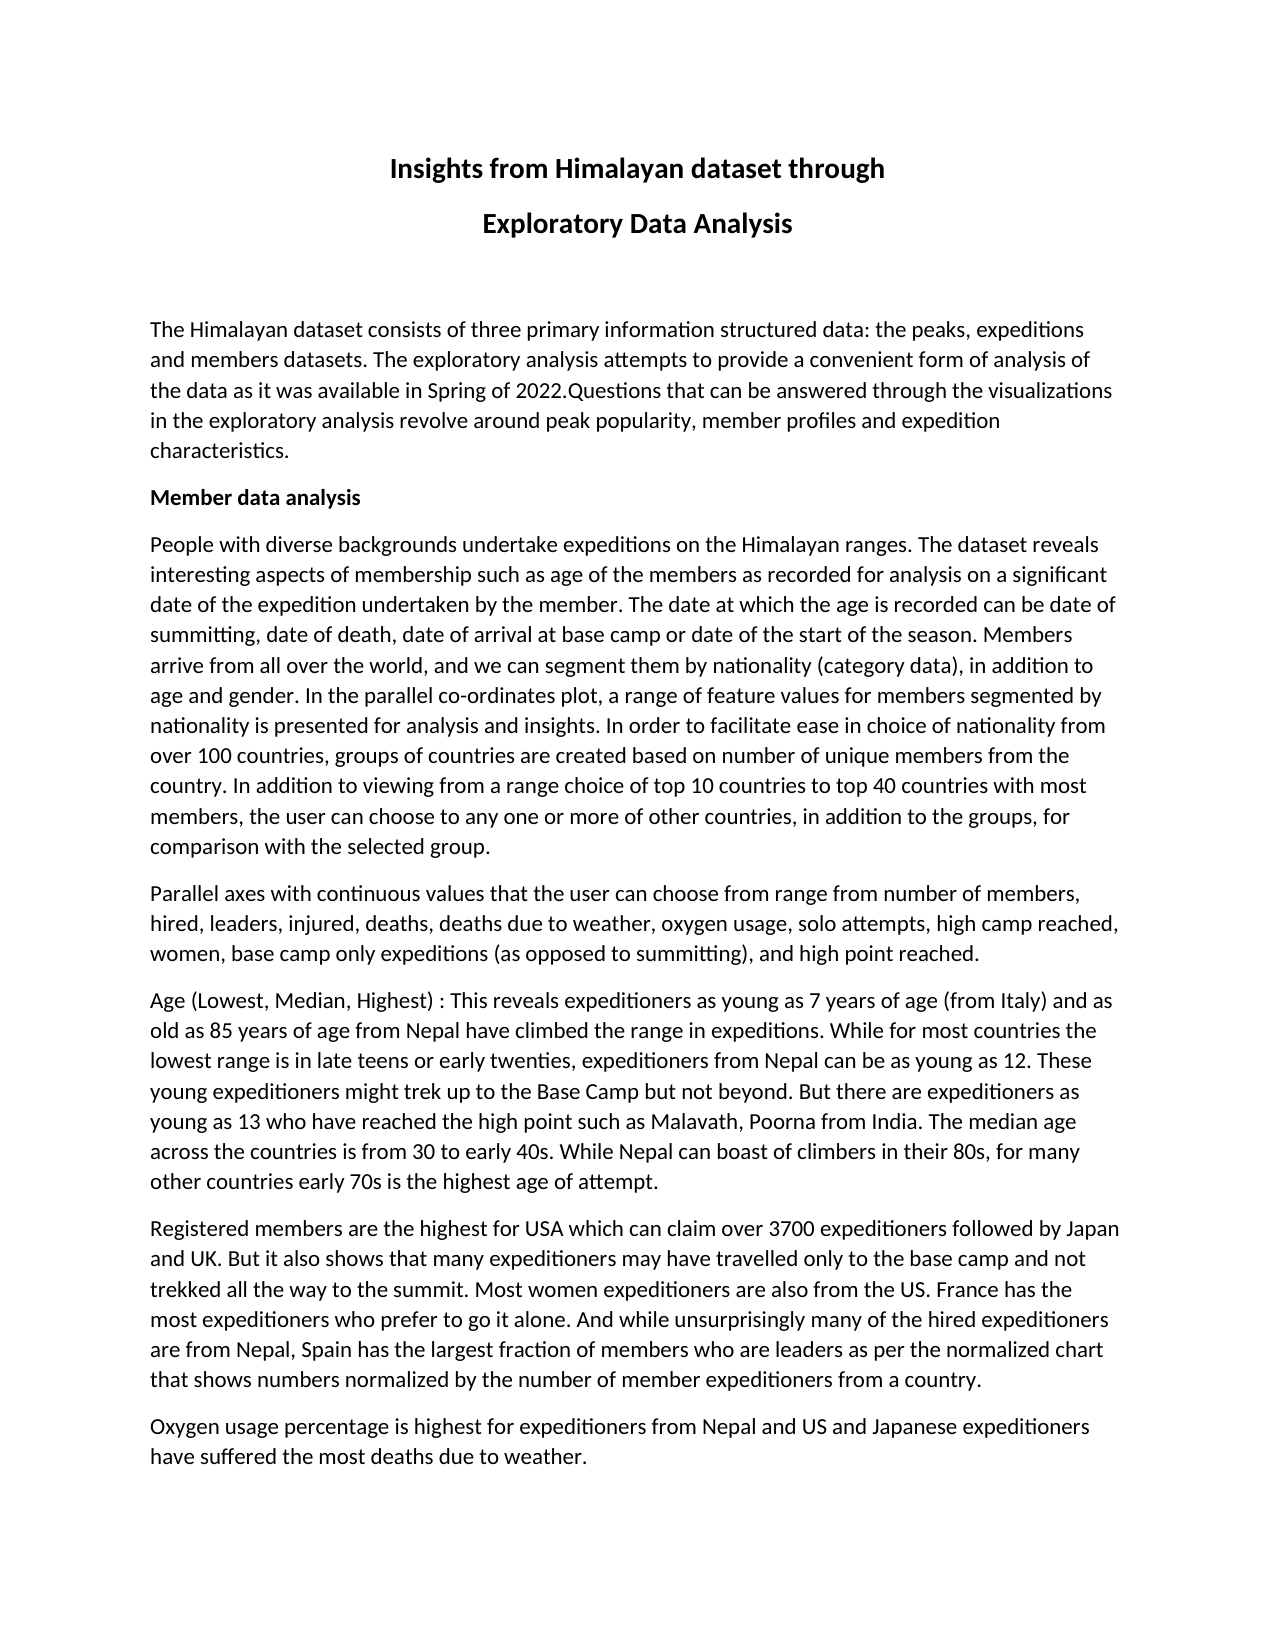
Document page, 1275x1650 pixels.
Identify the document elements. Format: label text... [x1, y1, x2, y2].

text Age (Lowest, Median, Highest) : This reveals expeditioners as young as 7 years of age (from Italy) and as old as 85 years of age from Nepal have climbed the range in expeditions. While for most countries the lowest range is in late teens or early twenties, expeditioners from Nepal can be as young as 12. These young expeditioners might trek up to the Base Camp but not beyond. But there are expeditioners as young as 13 who have reached the high point such as Malavath, Poorna from India. The median age across the countries is from 30 to early 40s. While Nepal can boast of climbers in their 80s, for many other countries early 70s is the highest age of attempt. [150, 986, 1125, 1195]
text Registered members are the highest for USA which can claim over 3700 expeditioners followed by Japan and UK. But it also shows that many expeditioners may have travelled only to the base camp and not trekked all the way to the summit. Most women expeditioners are also from the US. France has the most expeditioners who prefer to go it alone. And while unsurprisingly many of the hired expeditioners are from Nepal, Spain has the largest fraction of members who are leaders as per the normalized chart that shows numbers normalized by the number of member expeditioners from a country. [150, 1214, 1125, 1393]
text Oxygen usage percentage is highest for expeditioners from Nepal and US and Japanese expeditioners have suffered the most deaths due to weather. [150, 1412, 1125, 1470]
text People with diverse backgrounds undertake expeditions on the Himalayan ranges. The dataset reveals interesting aspects of membership such as age of the members as recorded for analysis on a significant date of the expedition undertaken by the member. The date at which the age is recorded can be date of summitting, date of death, date of arrival at base camp or date of the start of the season. Members arrive from all over the world, and we can segment them by nationality (category data), in addition to age and gender. In the parallel co-ordinates plot, a range of feature values for members segmented by nationality is presented for analysis and insights. In order to facilitate ease in choice of nationality from over 100 countries, groups of countries are created based on number of unique members from the country. In addition to viewing from a range choice of top 10 countries to top 40 countries with most members, the user can choose to any one or more of other countries, in addition to the groups, for comparison with the selected group. [150, 530, 1125, 860]
text Exploratory Data Analysis [150, 205, 1125, 241]
text Parallel axes with continuous values that the user can choose from range from number of members, hired, leaders, injured, deaths, deaths due to weather, oxygen usage, solo attempts, high camp reached, women, base camp only expeditions (as opposed to summitting), and high point reached. [150, 879, 1125, 967]
text The Himalayan dataset consists of three primary information structured data: the peaks, expeditions and members datasets. The exploratory analysis attempts to provide a convenient form of analysis of the data as it was available in Spring of 2022.Questions that can be answered through the visualizations in the exploratory analysis revolve around peak popularity, member profiles and expedition characteristics. [150, 315, 1125, 464]
text Insights from Himalayan dataset through [150, 150, 1125, 186]
text Member data analysis [150, 483, 1125, 511]
